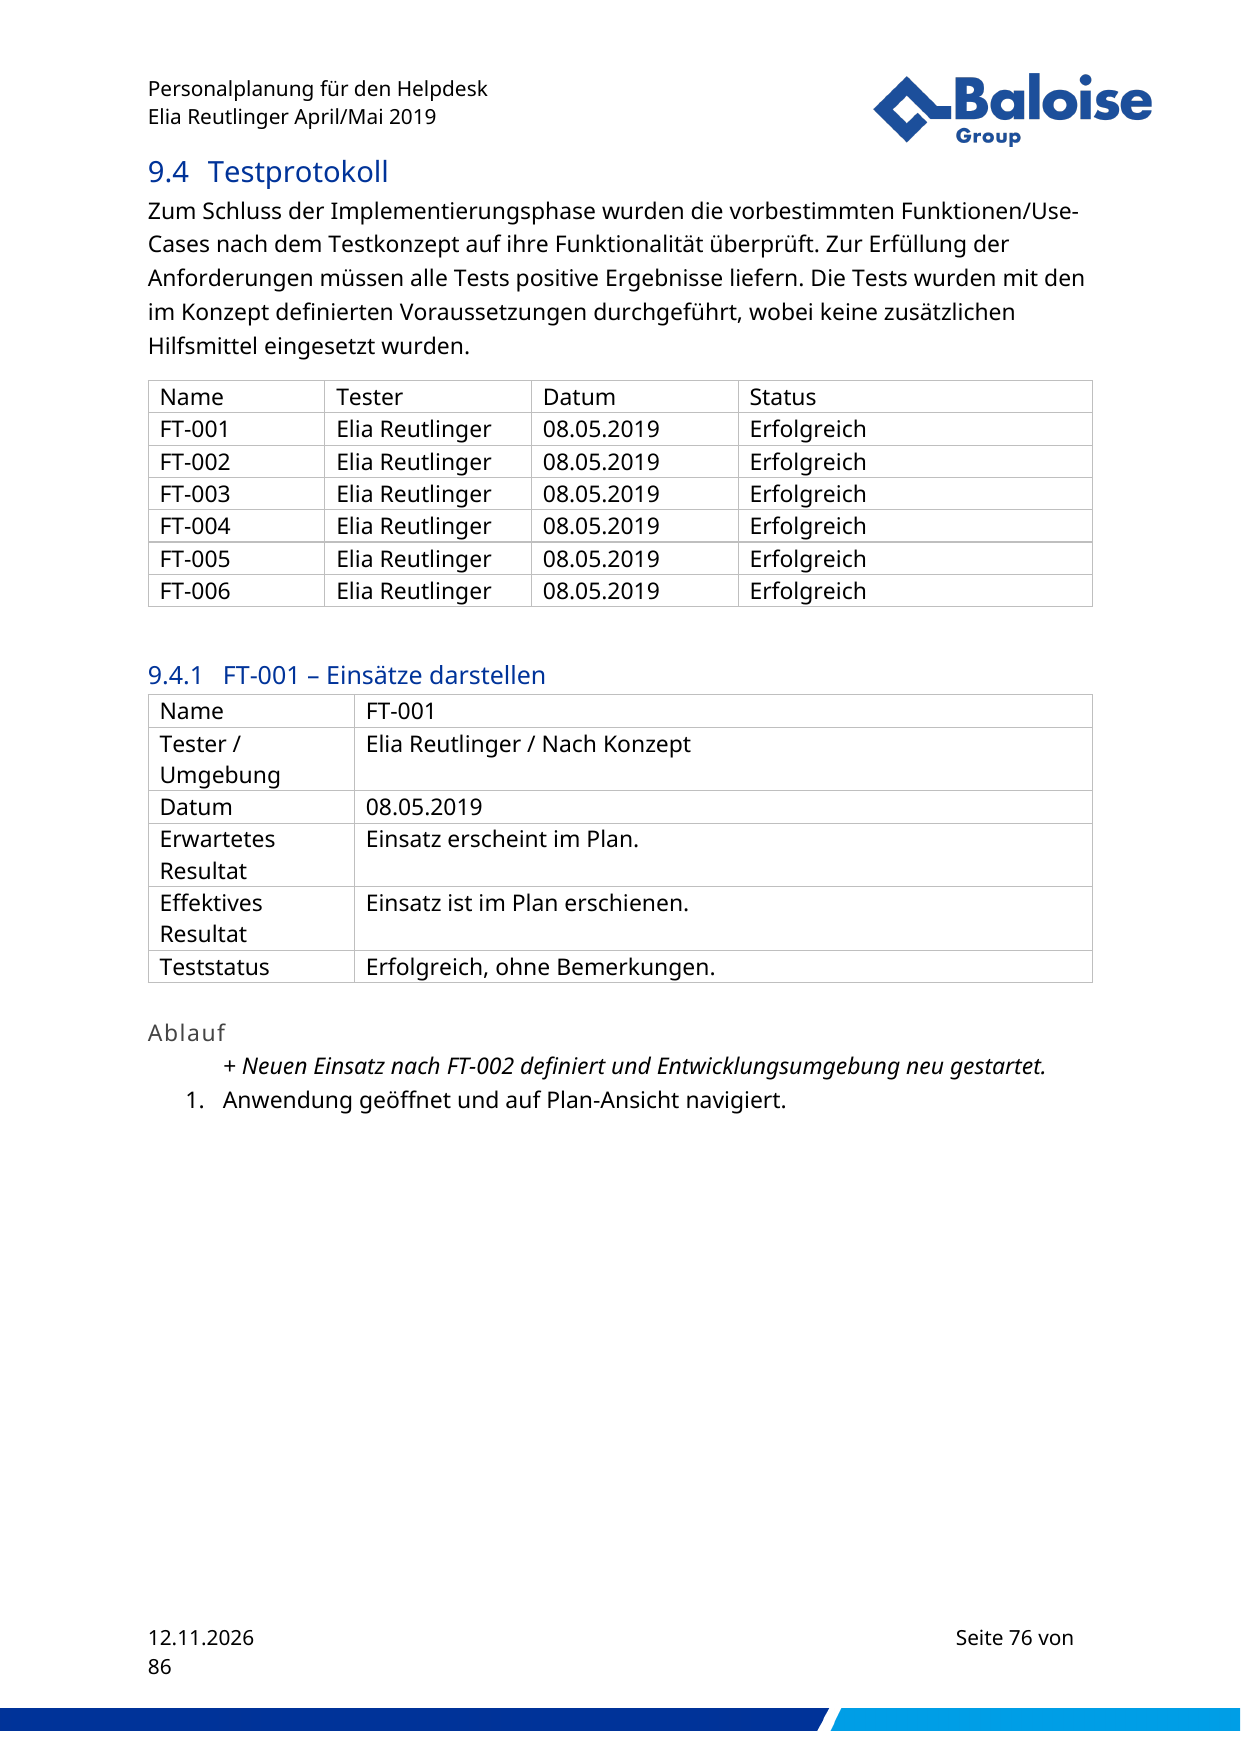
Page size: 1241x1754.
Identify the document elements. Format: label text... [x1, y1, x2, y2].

table_header Datum [532, 381, 738, 412]
table_cell Tester / Umgebung [149, 728, 354, 790]
table_cell 08.05.2019 [532, 543, 738, 574]
table_cell Erfolgreich [739, 510, 1092, 541]
table_cell 08.05.2019 [532, 478, 738, 509]
table_cell Elia Reutlinger / Nach Konzept [355, 728, 1092, 790]
list Anwendung geöffnet und auf Plan-Ansicht navigiert. [185, 1084, 1093, 1115]
table_cell FT-006 [149, 575, 324, 606]
table_cell Elia Reutlinger [325, 478, 531, 509]
text Zum Schluss der Implementierungsphase wurden die vorbestimmten Funktionen/Use-Cases nach dem Testkonzept auf ihre Funktionalität überprüft. Zur Erfüllung der Anforderungen müssen alle Tests positive Ergebnisse liefern. Die Tests wurden mit den im Konzept definierten Voraussetzungen durchgeführt, wobei keine zusätzlichen Hilfsmittel eingesetzt wurden. [148, 194, 1093, 361]
table_cell Erfolgreich [739, 478, 1092, 509]
table_header FT-001 [355, 695, 1092, 727]
table_cell Teststatus [149, 951, 354, 982]
table_cell Elia Reutlinger [325, 446, 531, 477]
table_cell Effektives Resultat [149, 887, 354, 949]
table_cell Einsatz erscheint im Plan. [355, 824, 1092, 886]
table_cell Erfolgreich [739, 575, 1092, 606]
table_cell FT-001 [149, 413, 324, 444]
table_cell Erwartetes Resultat [149, 824, 354, 886]
table_cell Elia Reutlinger [325, 413, 531, 444]
table_cell Erfolgreich [739, 543, 1092, 574]
table_cell Erfolgreich [739, 446, 1092, 477]
table_cell FT-005 [149, 543, 324, 574]
table_cell 08.05.2019 [532, 413, 738, 444]
table_header Name [149, 695, 354, 727]
table_header Name [149, 381, 324, 412]
table_cell 08.05.2019 [532, 446, 738, 477]
subtitle Testprotokoll [148, 152, 1093, 191]
table_cell Datum [149, 791, 354, 822]
table_cell FT-002 [149, 446, 324, 477]
subtitle Ablauf [148, 1017, 1093, 1048]
table_cell Einsatz ist im Plan erschienen. [355, 887, 1092, 949]
table_cell FT-003 [149, 478, 324, 509]
table_cell 08.05.2019 [355, 791, 1092, 822]
table_cell FT-004 [149, 510, 324, 541]
list + Neuen Einsatz nach FT-002 definiert und Entwicklungsumgebung neu gestartet. [223, 1050, 1093, 1082]
table_header Status [739, 381, 1092, 412]
table_cell Elia Reutlinger [325, 575, 531, 606]
picture [873, 73, 1152, 147]
picture [0, 1708, 1241, 1733]
table_cell Erfolgreich [739, 413, 1092, 444]
table_header Tester [325, 381, 531, 412]
table_cell Elia Reutlinger [325, 510, 531, 541]
table_cell 08.05.2019 [532, 575, 738, 606]
table_cell Erfolgreich, ohne Bemerkungen. [355, 951, 1092, 982]
table_cell 08.05.2019 [532, 510, 738, 541]
table_cell Elia Reutlinger [325, 543, 531, 574]
subtitle FT-001 – Einsätze darstellen [148, 657, 1093, 692]
